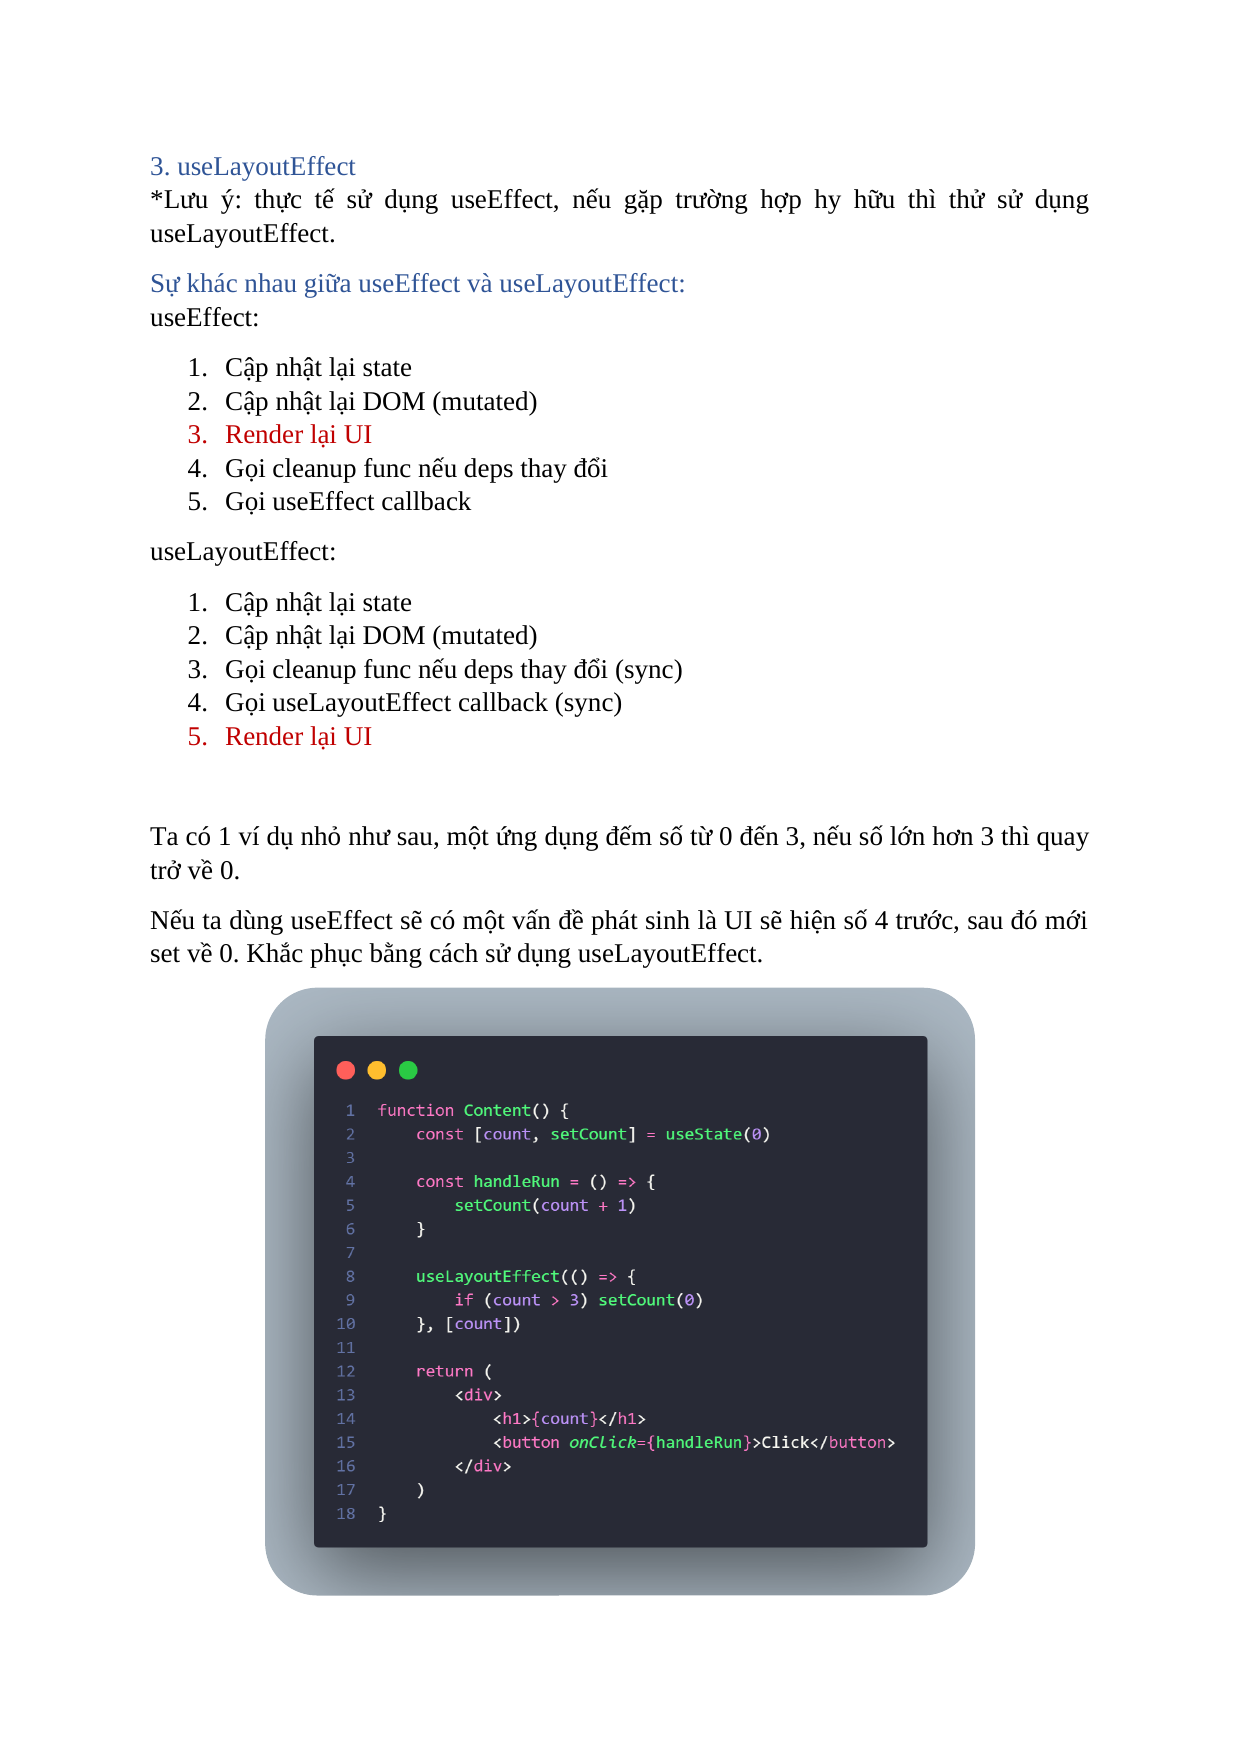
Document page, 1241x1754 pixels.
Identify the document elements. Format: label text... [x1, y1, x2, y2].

picture [265, 987, 976, 1596]
list Gọi useEffect callback [187, 485, 1090, 516]
list Render lại UI [187, 720, 1090, 751]
text *Lưu ý: thực tế sử dụng useEffect, nếu gặp trường hợp hy hữu thì thử sử dụng useLayoutEffect. [150, 183, 1090, 248]
list Gọi cleanup func nếu deps thay đổi [187, 452, 1090, 483]
text useLayoutEffect: [150, 535, 1090, 567]
list Cập nhật lại DOM (mutated) [187, 384, 1090, 416]
list Cập nhật lại DOM (mutated) [187, 619, 1090, 650]
subtitle Sự khác nhau giữa useEffect và useLayoutEffect: [150, 267, 1090, 298]
subtitle 3. useLayoutEffect [150, 150, 1090, 181]
list Gọi useLayoutEffect callback (sync) [187, 686, 1090, 717]
list Cập nhật lại state [187, 351, 1090, 382]
list Render lại UI [187, 418, 1090, 449]
text Ta có 1 ví dụ nhỏ như sau, một ứng dụng đếm số từ 0 đến 3, nếu số lớn hơn 3 thì quay trở về 0. [150, 820, 1090, 885]
list Gọi cleanup func nếu deps thay đổi (sync) [187, 653, 1090, 684]
text useEffect: [150, 301, 1090, 332]
list Cập nhật lại state [187, 586, 1090, 617]
text Nếu ta dùng useEffect sẽ có một vấn đề phát sinh là UI sẽ hiện số 4 trước, sau đó mới set về 0. Khắc phục bằng cách sử dụng useLayoutEffect. [150, 904, 1090, 969]
